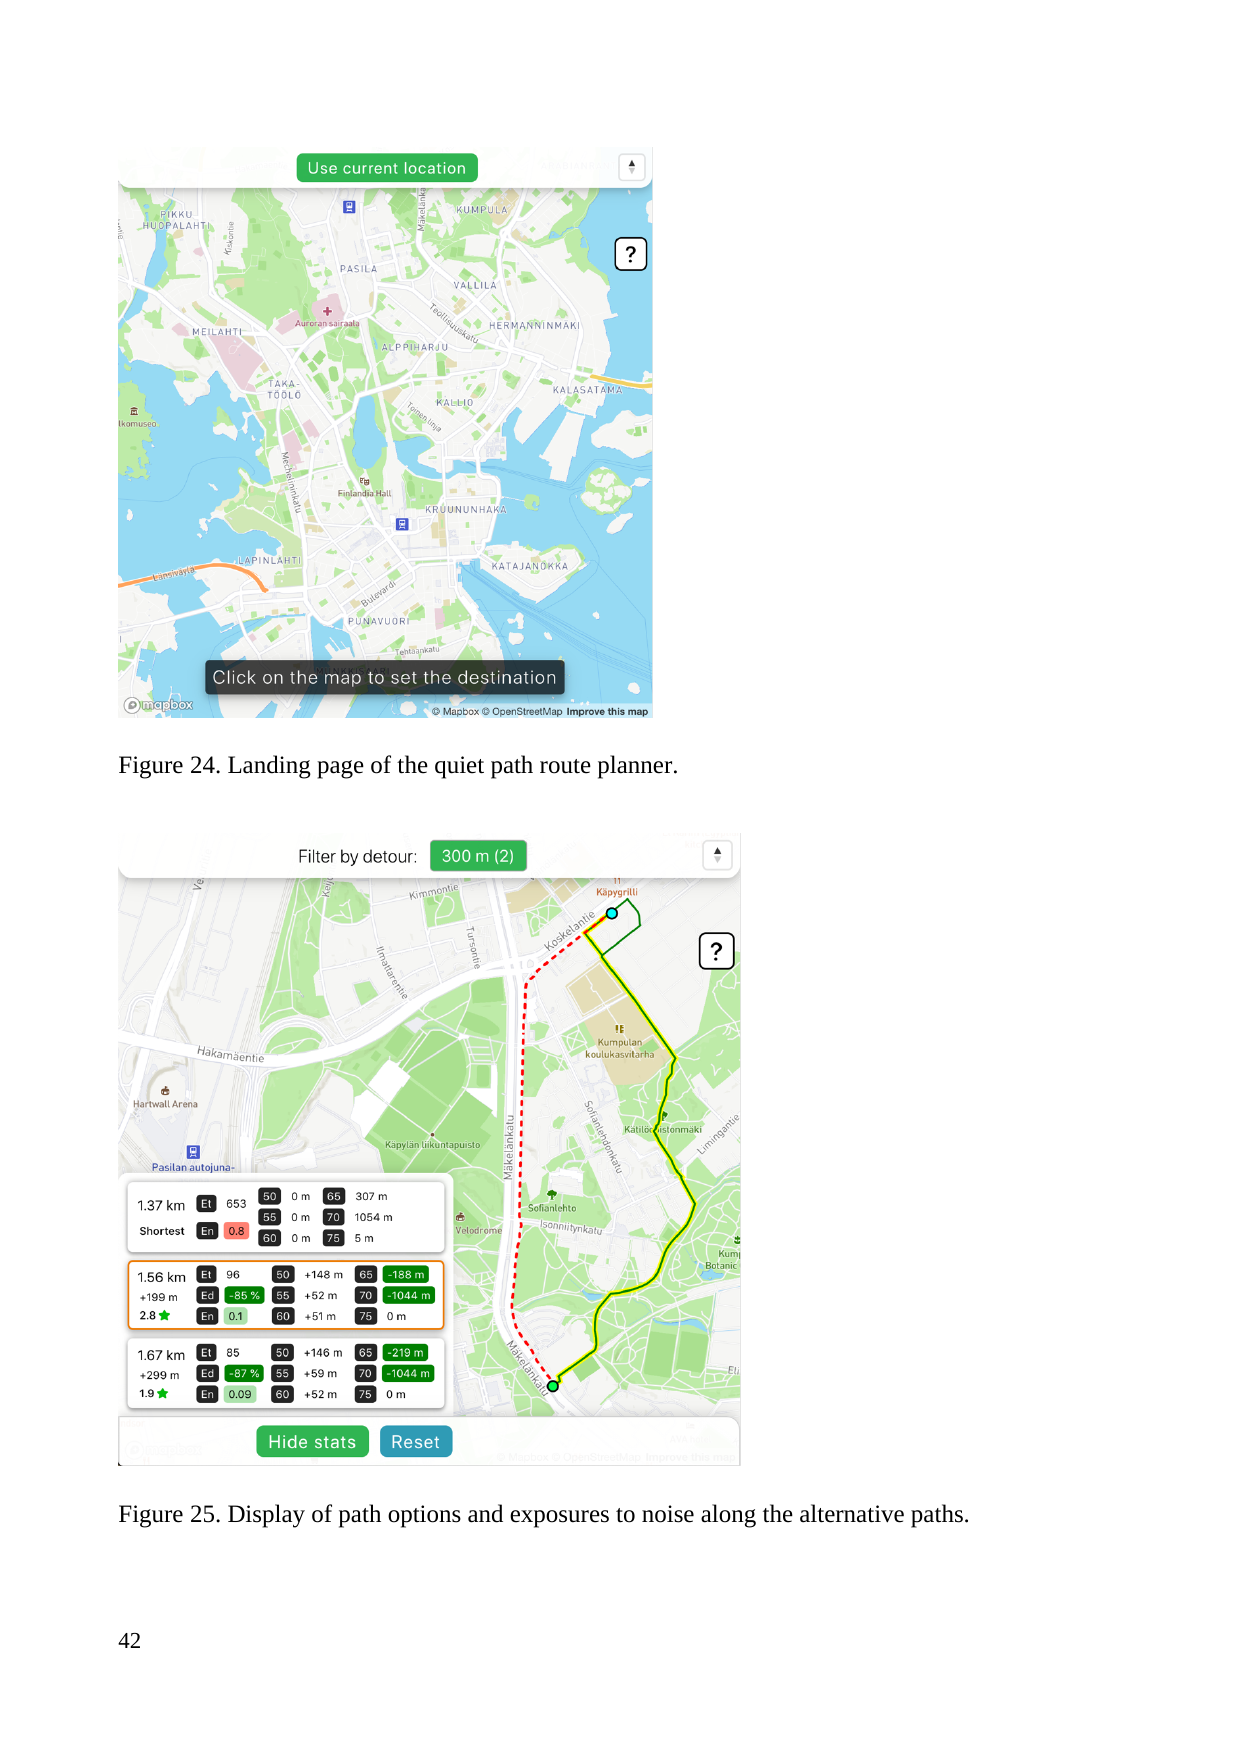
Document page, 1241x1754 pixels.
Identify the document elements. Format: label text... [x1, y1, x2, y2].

text Figure 25. Display of path options and exposures to noise along the alternative paths. [118, 1499, 1122, 1528]
text Figure 24. Landing page of the quiet path route planner. [118, 750, 1122, 779]
picture [118, 833, 741, 1466]
picture [118, 147, 653, 718]
